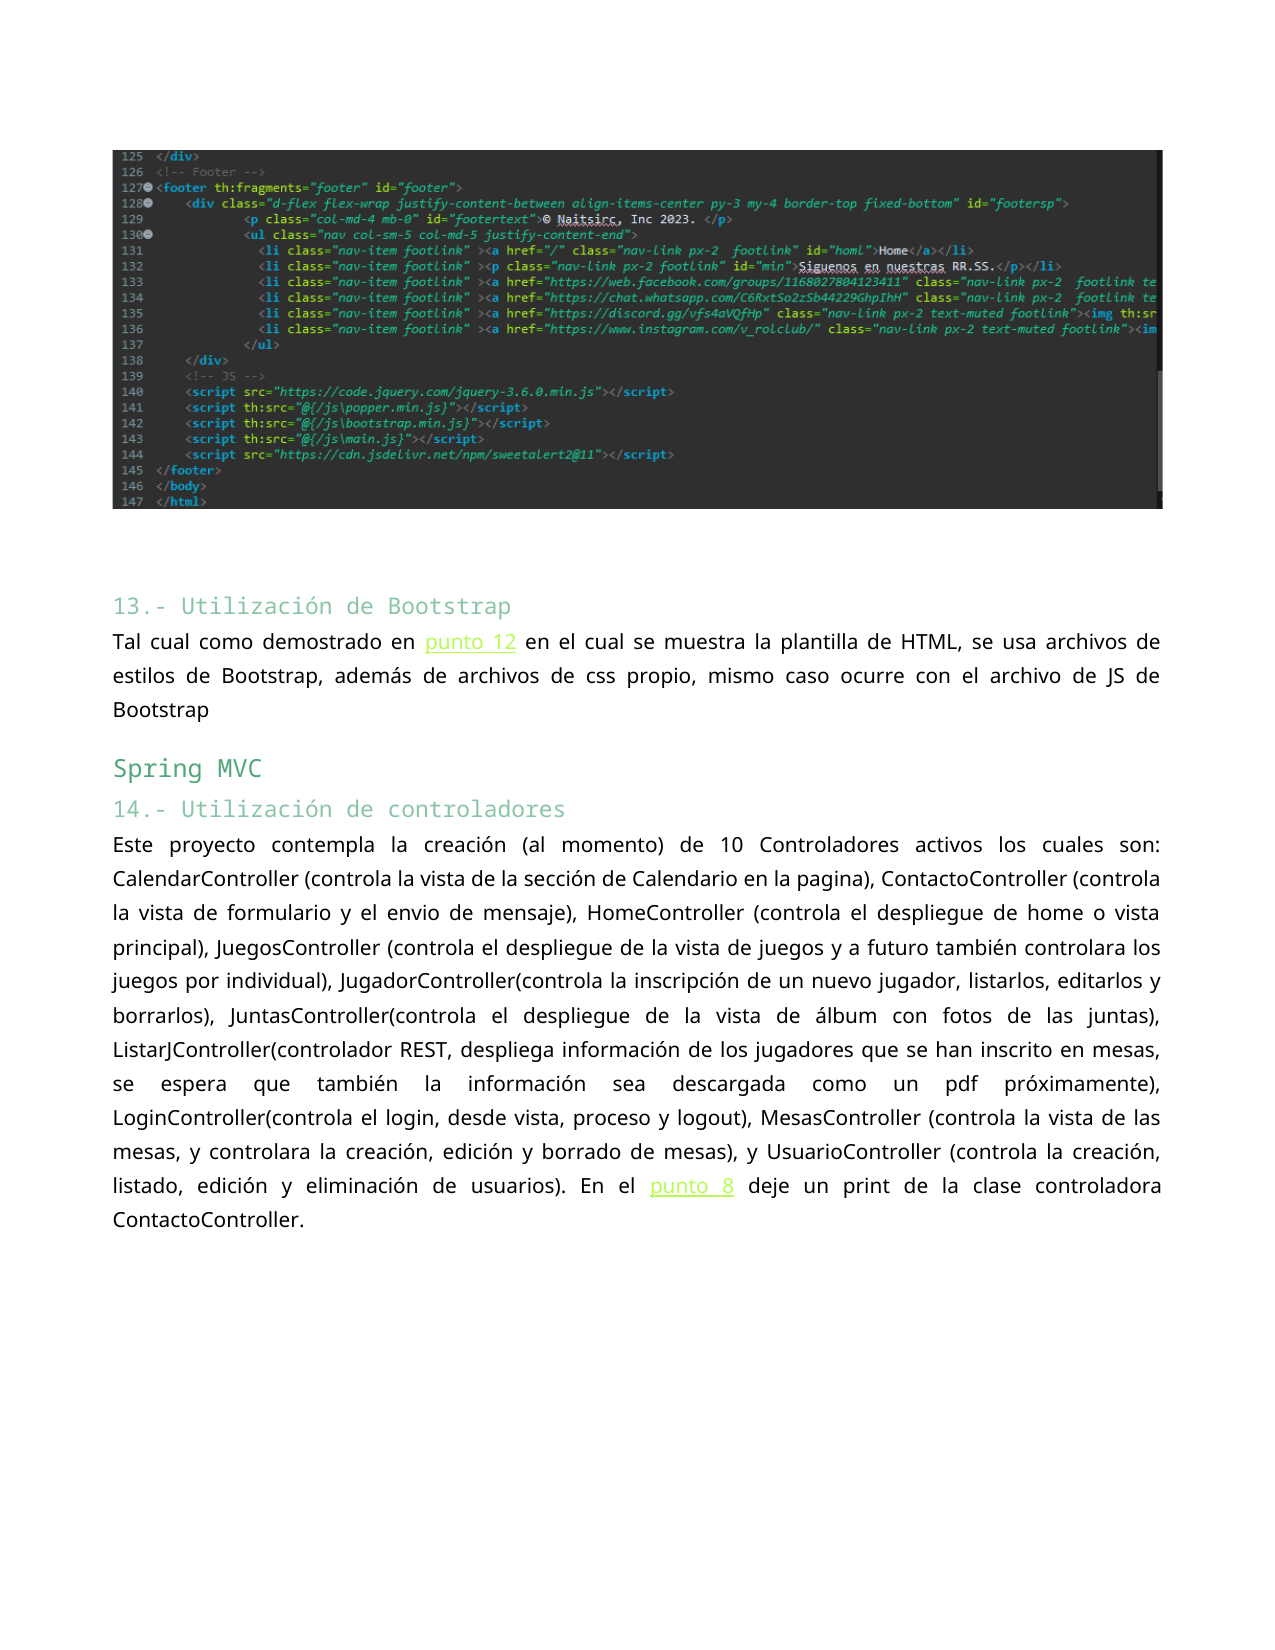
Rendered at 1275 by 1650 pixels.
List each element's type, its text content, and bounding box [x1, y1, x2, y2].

text Tal cual como demostrado en punto 12 en el cual se muestra la plantilla de HTML, se usa archivos de estilos de Bootstrap, además de archivos de css propio, mismo caso ocurre con el archivo de JS de Bootstrap [112, 627, 1162, 724]
subtitle Spring MVC [112, 751, 1162, 784]
picture [112, 150, 1163, 509]
text Este proyecto contempla la creación (al momento) de 10 Controladores activos los cuales son: CalendarController (controla la vista de la sección de Calendario en la pagina), ContactoController (controla la vista de formulario y el envio de mensaje), HomeController (controla el despliegue de home o vista principal), JuegosController (controla el despliegue de la vista de juegos y a futuro también controlara los juegos por individual), JugadorController(controla la inscripción de un nuevo jugador, listarlos, editarlos y borrarlos), JuntasController(controla el despliegue de la vista de álbum con fotos de las juntas), ListarJController(controlador REST, despliega información de los jugadores que se han inscrito en mesas, se espera que también la información sea descargada como un pdf próximamente), LoginController(controla el login, desde vista, proceso y logout), MesasController (controla la vista de las mesas, y controlara la creación, edición y borrado de mesas), y UsuarioController (controla la creación, listado, edición y eliminación de usuarios). En el punto 8 deje un print de la clase controladora ContactoController. [112, 830, 1162, 1233]
subtitle 13.- Utilización de Bootstrap [112, 590, 1162, 621]
subtitle 14.- Utilización de controladores [112, 793, 1162, 824]
